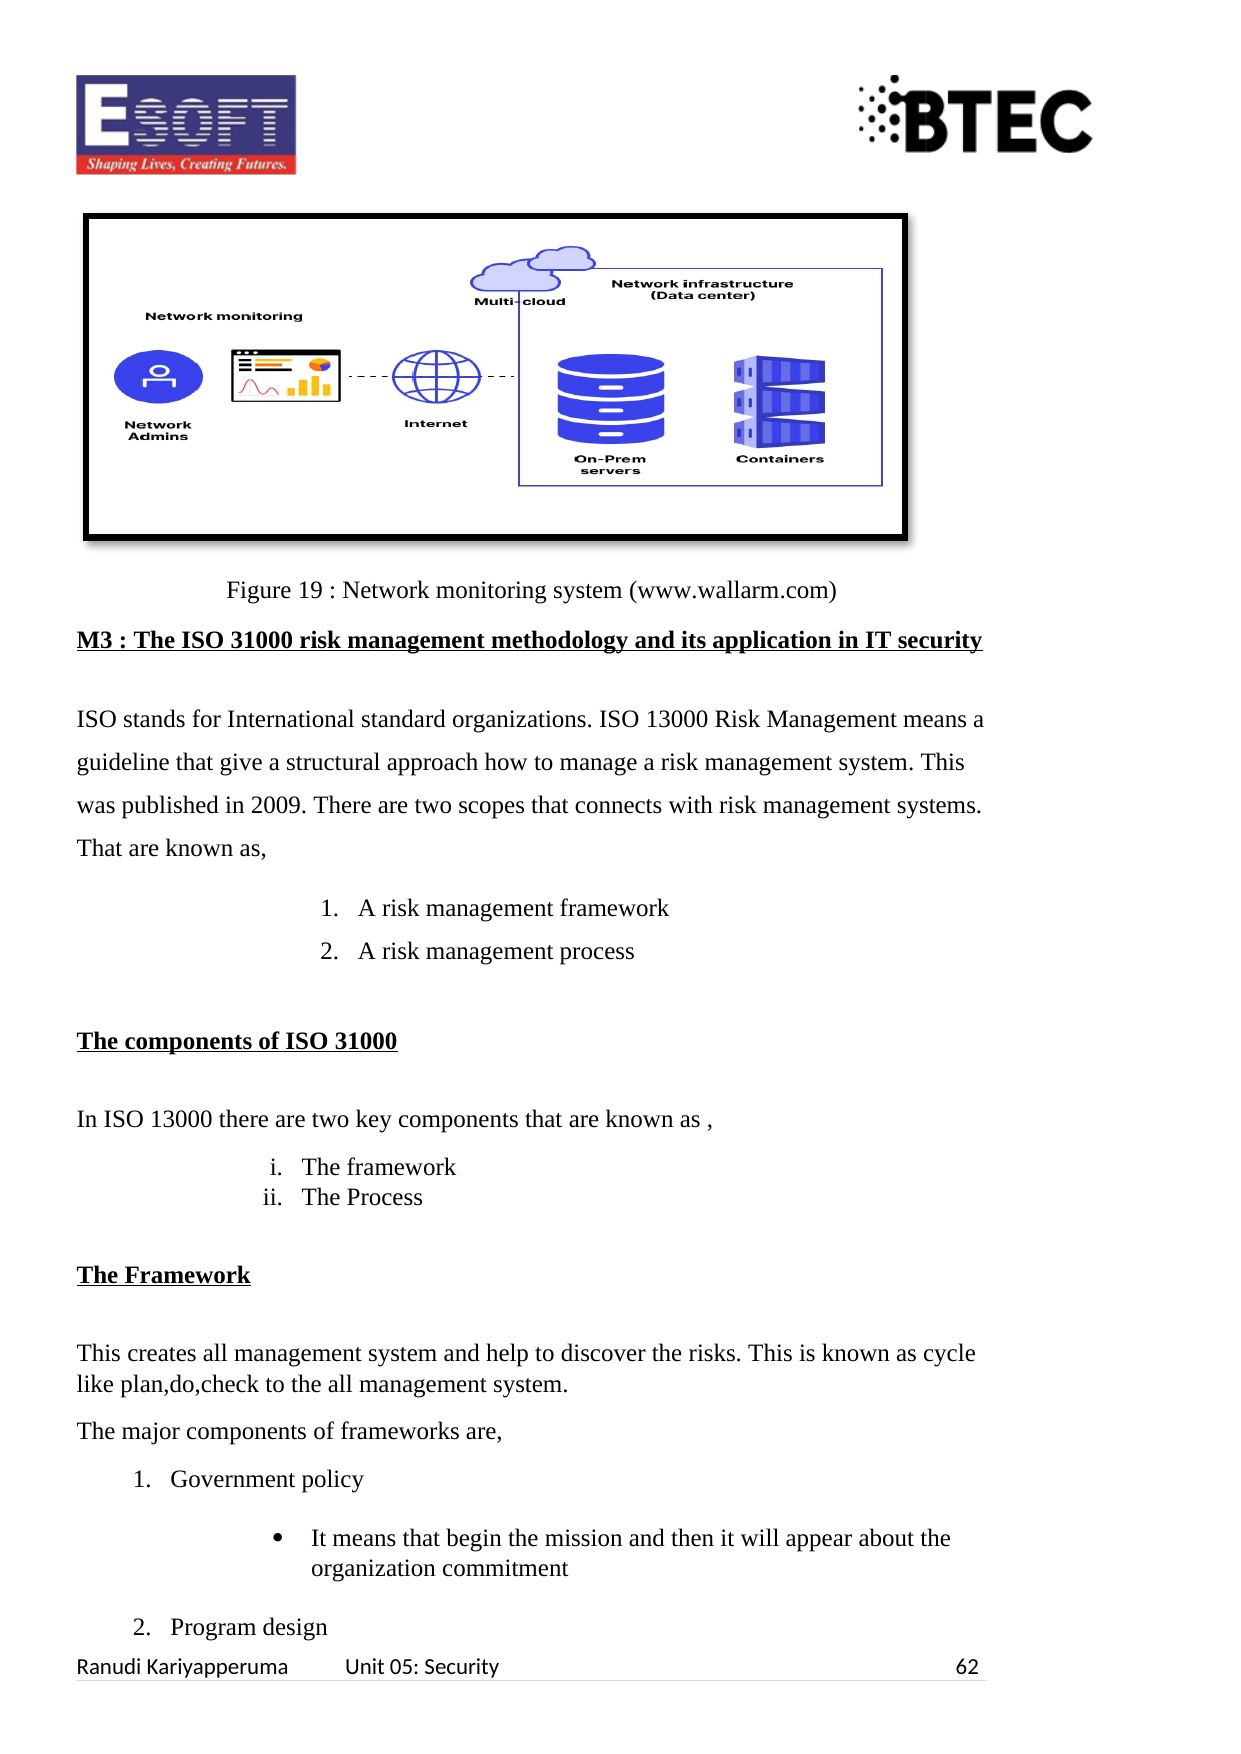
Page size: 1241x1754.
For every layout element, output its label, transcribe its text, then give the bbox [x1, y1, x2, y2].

list A risk management process [320, 936, 987, 965]
subtitle The Framework [76, 1260, 987, 1288]
list The framework [283, 1152, 987, 1181]
picture [76, 75, 1097, 177]
text Figure 19 : Network monitoring system (www.wallarm.com) [76, 575, 987, 604]
list A risk management framework [320, 893, 987, 922]
list Government policy [133, 1464, 987, 1493]
text ISO stands for International standard organizations. ISO 13000 Risk Management means a guideline that give a structural approach how to manage a risk management system. This was published in 2009. There are two scopes that connects with risk management systems. That are known as, [76, 704, 987, 862]
picture [89, 219, 902, 534]
list The Process [283, 1182, 987, 1211]
subtitle The components of ISO 31000 [76, 1026, 987, 1054]
list Program design [133, 1612, 987, 1641]
text The major components of frameworks are, [76, 1416, 987, 1445]
subtitle M3 : The ISO 31000 risk management methodology and its application in IT security [76, 625, 987, 654]
text In ISO 13000 there are two key components that are known as , [76, 1104, 987, 1133]
text This creates all management system and help to discover the risks. This is known as cycle like plan,do,check to the all management system. [76, 1338, 987, 1397]
list It means that begin the mission and then it will appear about the organization commitment [273, 1523, 987, 1582]
